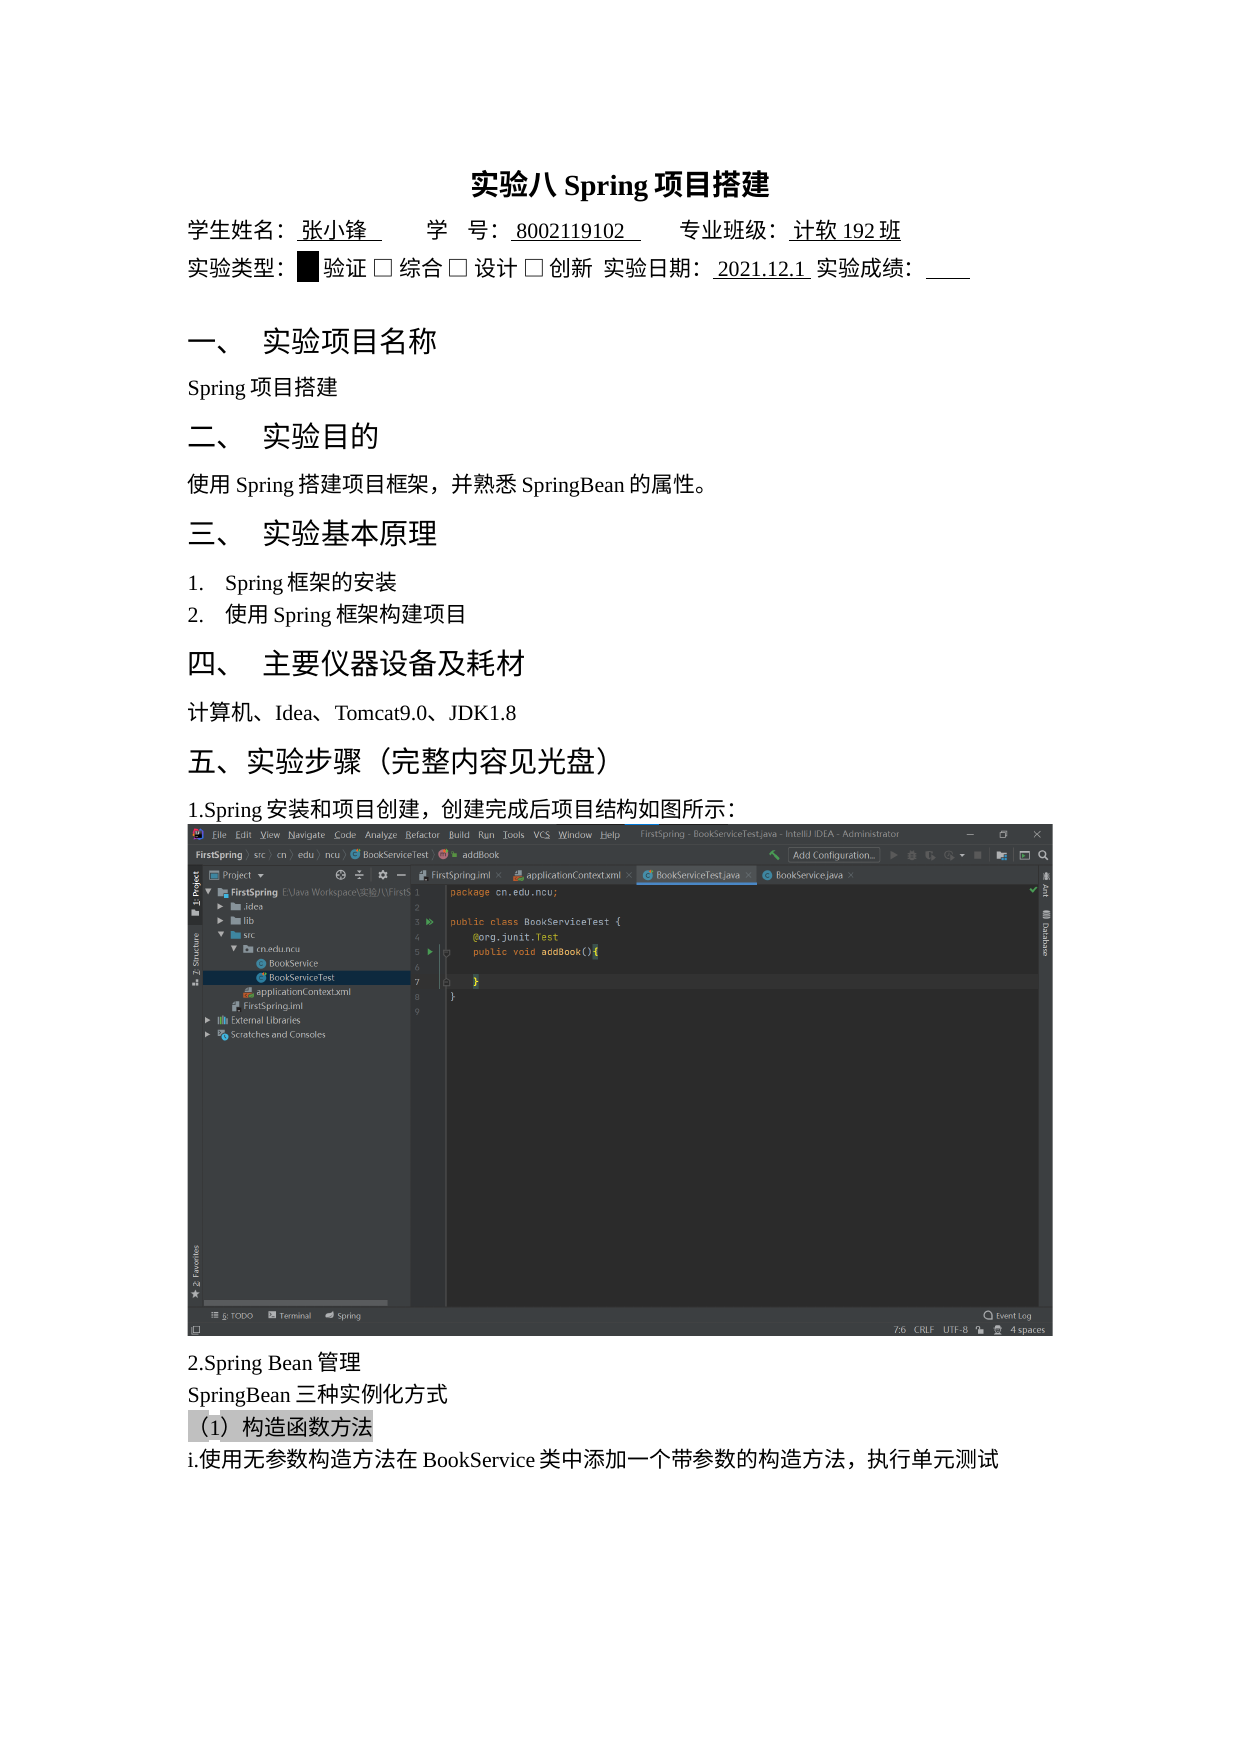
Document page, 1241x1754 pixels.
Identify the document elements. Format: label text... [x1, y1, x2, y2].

list 主要仪器设备及耗材 [187, 629, 1053, 694]
text i.使用无参数构造方法在BookService类中添加一个带参数的构造方法，执行单元测试 [187, 1442, 1053, 1474]
list 实验目的 [187, 402, 1053, 467]
text 计算机、Idea、Tomcat9.0、JDK1.8 [187, 694, 1053, 727]
list 使用Spring框架构建项目 [187, 597, 1053, 629]
list 实验基本原理 [187, 499, 1053, 564]
list Spring框架的安装 [187, 564, 1053, 597]
text Spring项目搭建 [187, 369, 1053, 402]
text 学生姓名： 张小锋 学 号： 8002119102 专业班级： 计软192班 [187, 213, 1053, 244]
text 实验类型：□ 验证 □ 综合 □ 设计 □ 创新 实验日期： 2021.12.1 实验成绩： [319, 251, 1053, 282]
picture [187, 824, 1053, 1336]
text （1）构造函数方法 [187, 1409, 1053, 1442]
text 实验八 Spring项目搭建 [187, 162, 1053, 204]
text SpringBean三种实例化方式 [187, 1377, 1053, 1409]
text 使用Spring搭建项目框架，并熟悉SpringBean的属性。 [187, 467, 1053, 499]
text 2.Spring Bean管理 [187, 1344, 1053, 1377]
list 实验项目名称 [187, 319, 1087, 361]
text 五、实验步骤（完整内容见光盘） [187, 727, 1053, 792]
text 1.Spring安装和项目创建，创建完成后项目结构如图所示： [187, 792, 1053, 824]
